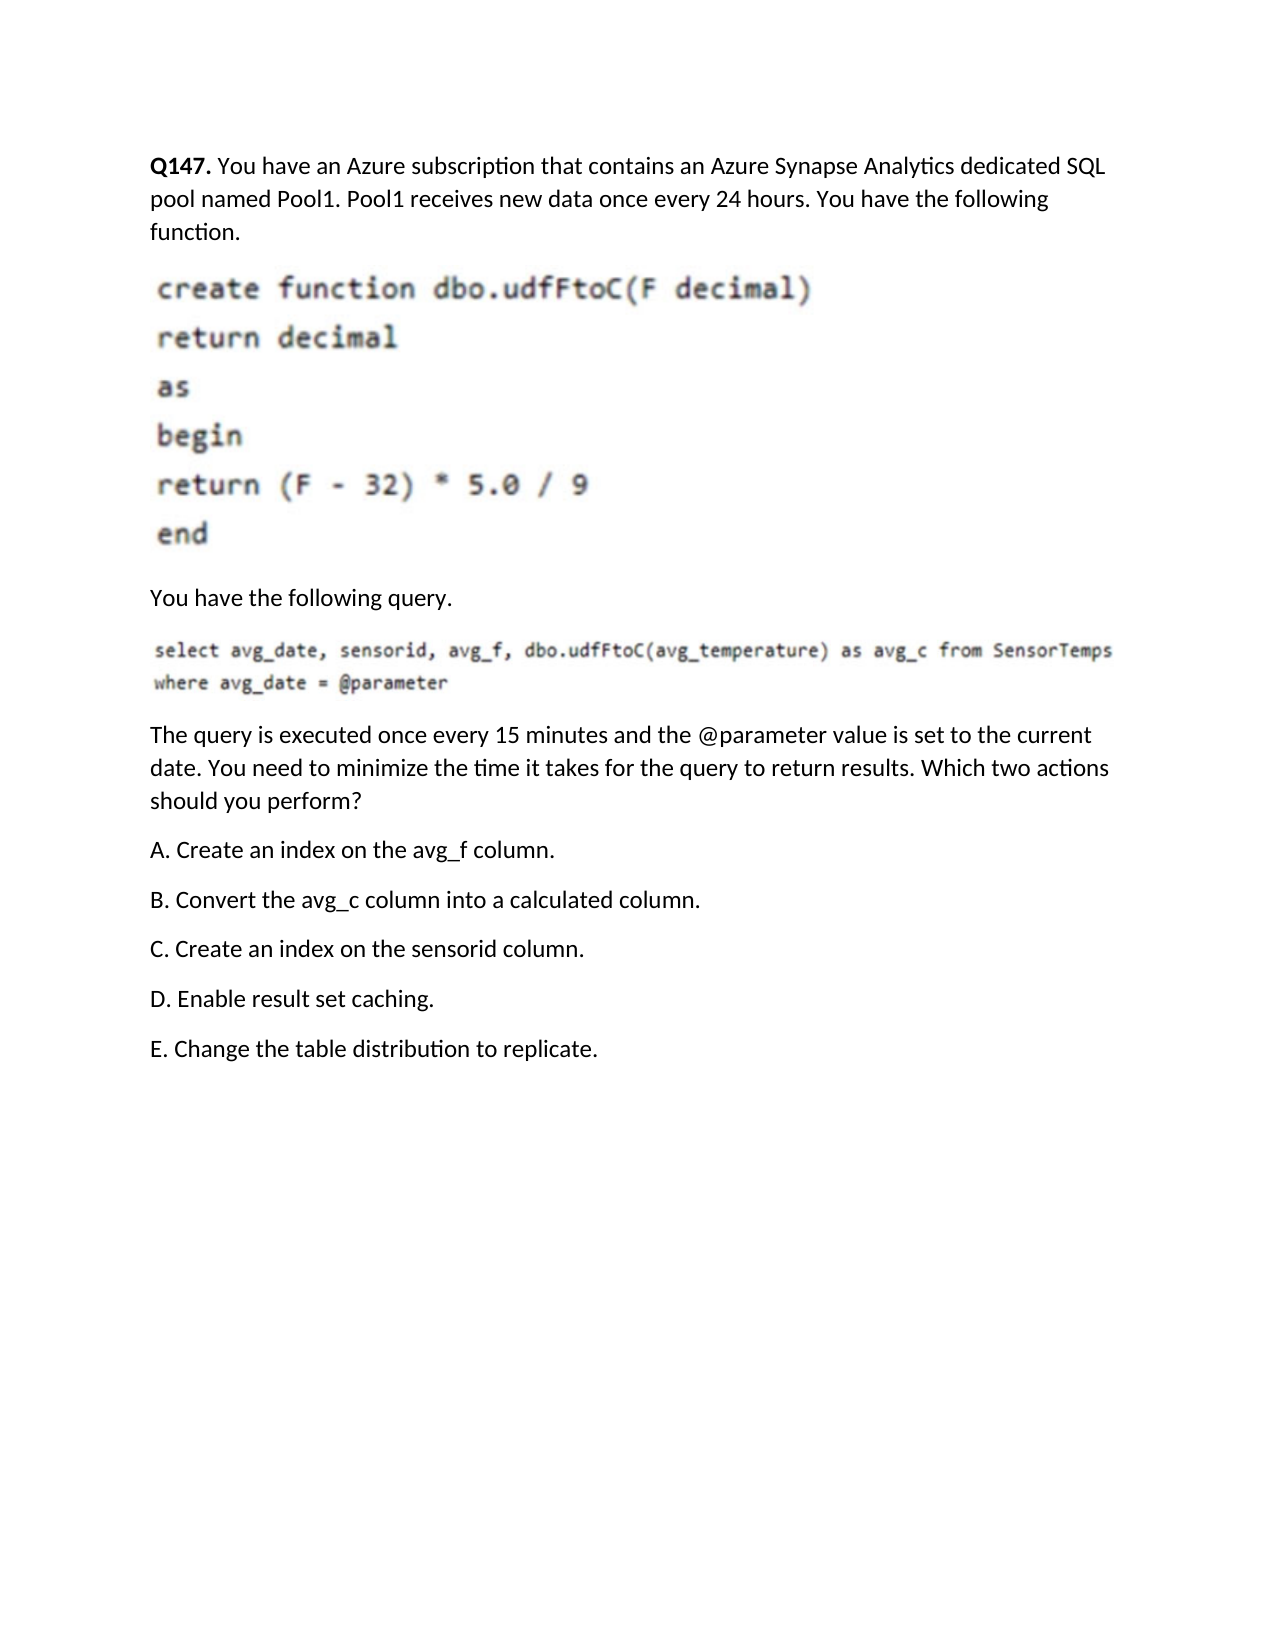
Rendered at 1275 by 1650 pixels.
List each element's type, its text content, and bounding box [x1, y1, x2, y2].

text Q147. You have an Azure subscription that contains an Azure Synapse Analytics dedicated SQL pool named Pool1. Pool1 receives new data once every 24 hours. You have the following function. [150, 150, 1125, 246]
picture [150, 265, 830, 563]
text D. Enable result set caching. [150, 983, 1125, 1014]
text E. Change the table distribution to replicate. [150, 1033, 1125, 1063]
text C. Create an index on the sensorid column. [150, 934, 1125, 964]
text You have the following query. [150, 582, 1125, 612]
text B. Convert the avg_c column into a calculated column. [150, 884, 1125, 914]
text The query is executed once every 15 minutes and the @parameter value is set to the current date. You need to minimize the time it takes for the query to return results. Which two actions should you perform? [150, 719, 1125, 815]
picture [150, 631, 1125, 701]
text A. Create an index on the avg_f column. [150, 834, 1125, 865]
